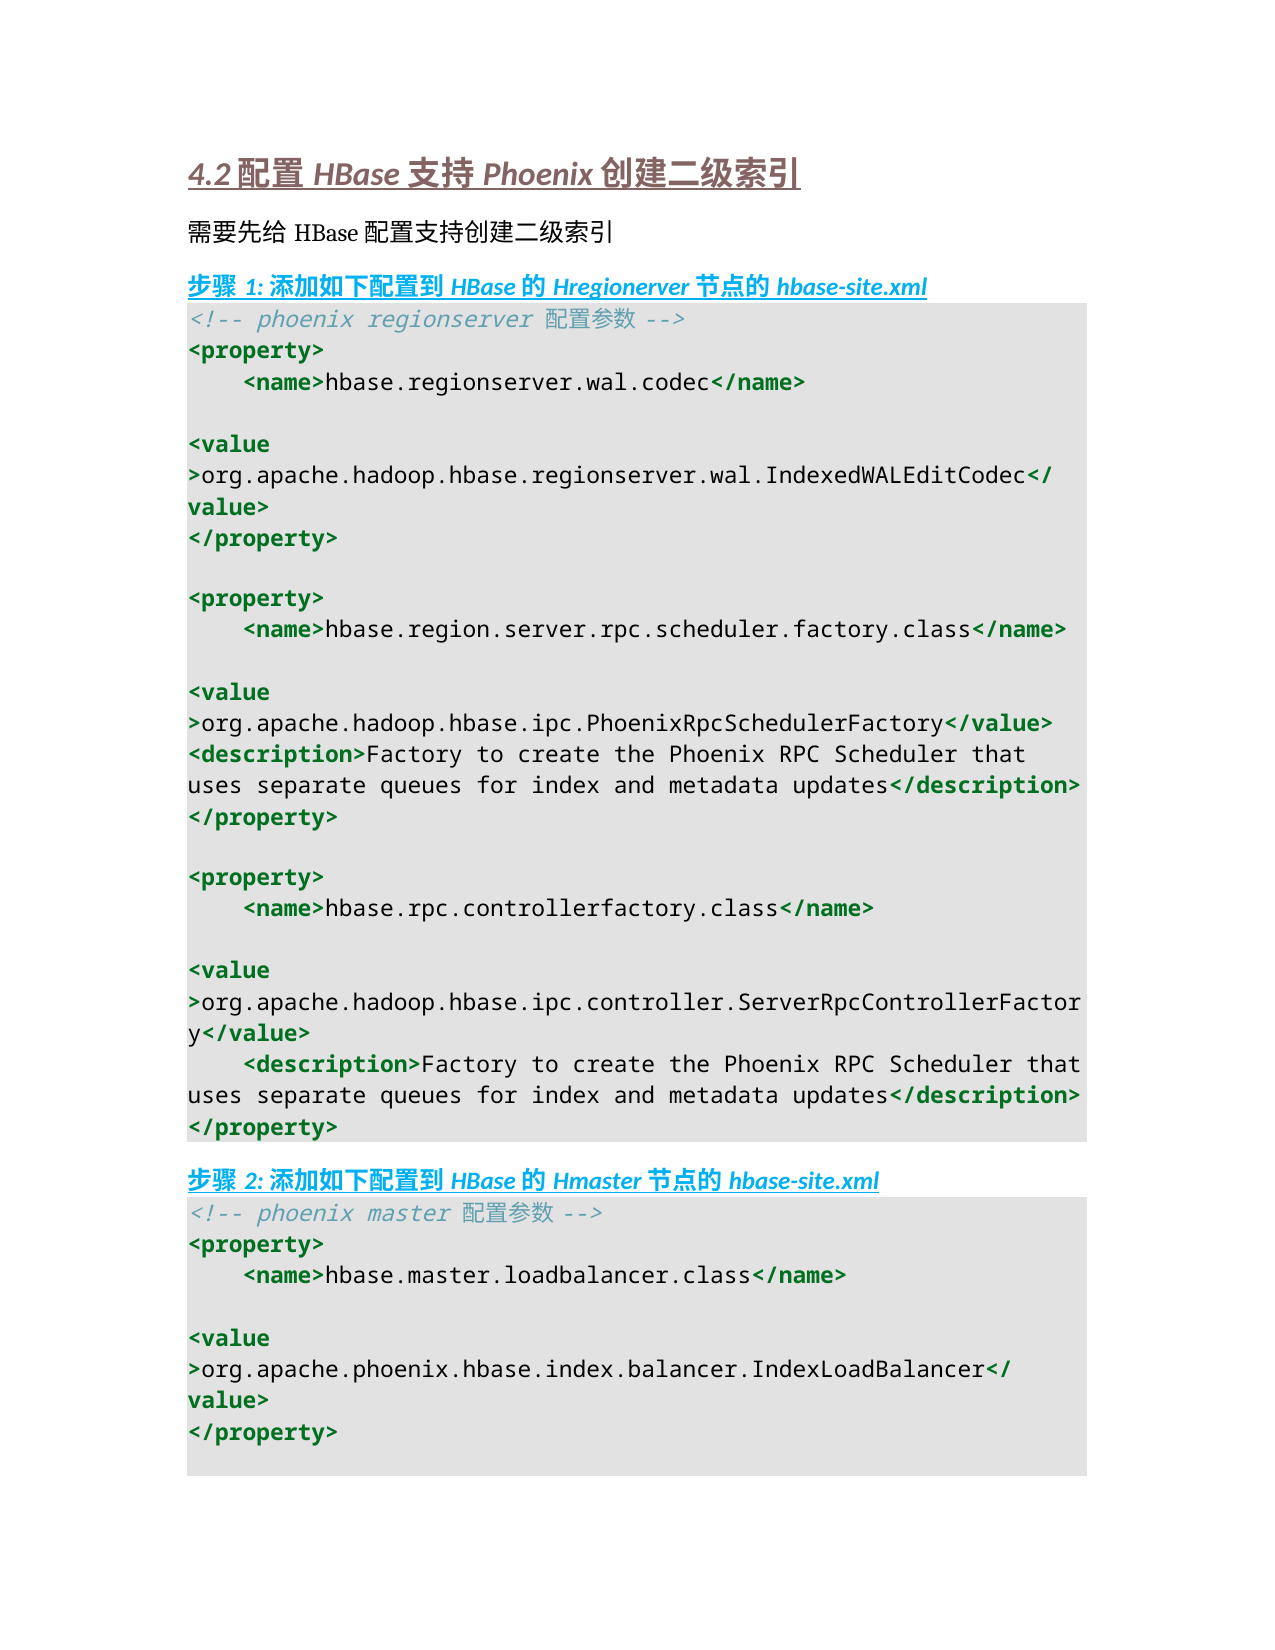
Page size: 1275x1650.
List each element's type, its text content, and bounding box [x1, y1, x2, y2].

subtitle 步骤 1: 添加如下配置到 HBase 的 Hregionerver 节点的 hbase-site.xml [187, 269, 1087, 303]
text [187, 1197, 1087, 1476]
subtitle 4.2 配置 HBase 支持 Phoenix 创建二级索引 [187, 150, 1087, 195]
subtitle 步骤 2: 添加如下配置到 HBase 的 Hmaster 节点的 hbase-site.xml [187, 1163, 1087, 1197]
text 需要先给 HBase 配置支持创建二级索引 [187, 214, 1087, 248]
text <!-- phoenix regionserver 配置参数 --> <property> <name>hbase.regionserver.wal.codec</name> <value>org.apache.hadoop.hbase.regionserver.wal.IndexedWALEditCodec</value> </property> <property> <name>hbase.region.server.rpc.scheduler.factory.class</name> <value>org.apache.hadoop.hbase.ipc.PhoenixRpcSchedulerFactory</value> <description>Factory to create the Phoenix RPC Scheduler that uses separate queues for index and metadata updates</description> </property> <property> <name>hbase.rpc.controllerfactory.class</name> <value>org.apache.hadoop.hbase.ipc.controller.ServerRpcControllerFactory</value> <description>Factory to create the Phoenix RPC Scheduler that uses separate queues for index and metadata updates</description> </property> [187, 303, 1087, 1142]
